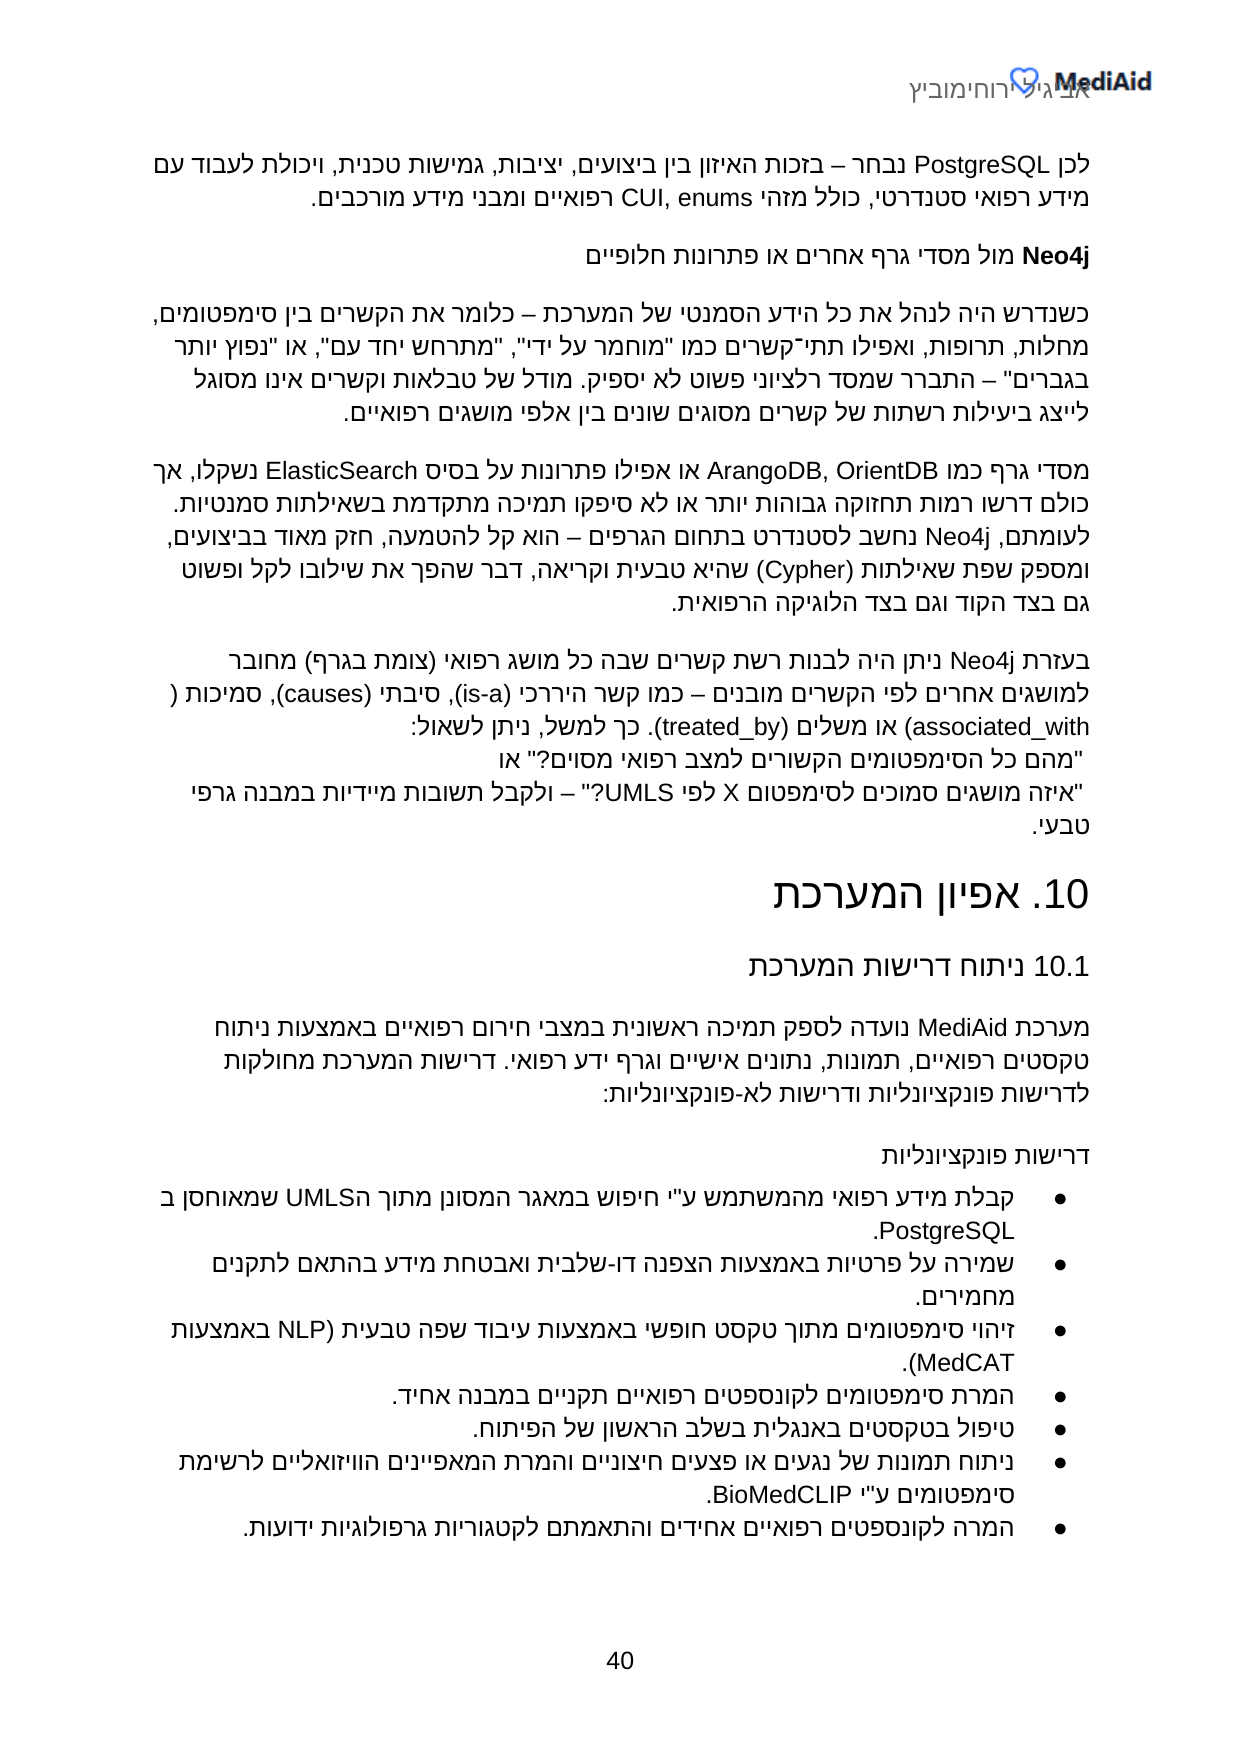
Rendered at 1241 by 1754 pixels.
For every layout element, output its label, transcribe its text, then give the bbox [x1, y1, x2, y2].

list זיהוי סימפטומים מתוך טקסט חופשי באמצעות עיבוד שפה טבעית (NLP באמצעות MedCAT). [150, 1315, 1053, 1376]
subtitle 10. אפיון המערכת [150, 869, 1090, 917]
list שמירה על פרטיות באמצעות הצפנה דו-שלבית ואבטחת מידע בהתאם לתקנים מחמירים. [150, 1249, 1053, 1310]
list המרה לקונספטים רפואיים אחידים והתאמתם לקטגוריות גרפולוגיות ידועות. [150, 1513, 1053, 1542]
text בעזרת Neo4j ניתן היה לבנות רשת קשרים שבה כל מושג רפואי (צומת בגרף) מחובר למושגים אחרים לפי הקשרים מובנים – כמו קשר היררכי (is-a), סיבתי (causes), סמיכות (associated_with) או משלים (treated_by). כך למשל, ניתן לשאול: "מהם כל הסימפטומים הקשורים למצב רפואי מסוים?" או "איזה מושגים סמוכים לסימפטום X לפי UMLS?" – ולקבל תשובות מיידיות במבנה גרפי טבעי. [150, 646, 1090, 840]
list המרת סימפטומים לקונספטים רפואיים תקניים במבנה אחיד. [150, 1381, 1053, 1409]
text מערכת MediAid נועדה לספק תמיכה ראשונית במצבי חירום רפואיים באמצעות ניתוח טקסטים רפואיים, תמונות, נתונים אישיים וגרף ידע רפואי. דרישות המערכת מחולקות לדרישות פונקציונליות ודרישות לא-פונקציונליות: [150, 1013, 1090, 1108]
text דרישות פונקציונליות [150, 1141, 1090, 1170]
text לכן PostgreSQL נבחר – בזכות האיזון בין ביצועים, יציבות, גמישות טכנית, ויכולת לעבוד עם מידע רפואי סטנדרטי, כולל מזהי CUI, enums רפואיים ומבני מידע מורכבים. [150, 150, 1090, 212]
list ניתוח תמונות של נגעים או פצעים חיצוניים והמרת המאפיינים הוויזואליים לרשימת סימפטומים ע"י BioMedCLIP. [150, 1447, 1053, 1508]
text מסדי גרף כמו ArangoDB, OrientDB או אפילו פתרונות על בסיס ElasticSearch נשקלו, אך כולם דרשו רמות תחזוקה גבוהות יותר או לא סיפקו תמיכה מתקדמת בשאילתות סמנטיות. לעומתם, Neo4j נחשב לסטנדרט בתחום הגרפים – הוא קל להטמעה, חזק מאוד בביצועים, ומספק שפת שאילתות (Cypher) שהיא טבעית וקריאה, דבר שהפך את שילובו לקל ופשוט גם בצד הקוד וגם בצד הלוגיקה הרפואית. [150, 456, 1090, 617]
subtitle 10.1 ניתוח דרישות המערכת [150, 949, 1090, 983]
text Neo4j מול מסדי גרף אחרים או פתרונות חלופיים [150, 241, 1090, 270]
text כשנדרש היה לנהל את כל הידע הסמנטי של המערכת – כלומר את הקשרים בין סימפטומים, מחלות, תרופות, ואפילו תתי־קשרים כמו "מוחמר על ידי", "מתרחש יחד עם", או "נפוץ יותר בגברים" – התברר שמסד רלציוני פשוט לא יספיק. מודל של טבלאות וקשרים אינו מסוגל לייצג ביעילות רשתות של קשרים מסוגים שונים בין אלפי מושגים רפואיים. [150, 299, 1090, 427]
list טיפול בטקסטים באנגלית בשלב הראשון של הפיתוח. [150, 1414, 1053, 1442]
list קבלת מידע רפואי מהמשתמש ע"י חיפוש במאגר המסונן מתוך הUMLS שמאוחסן בPostgreSQL. [150, 1183, 1053, 1244]
picture [998, 46, 1192, 100]
